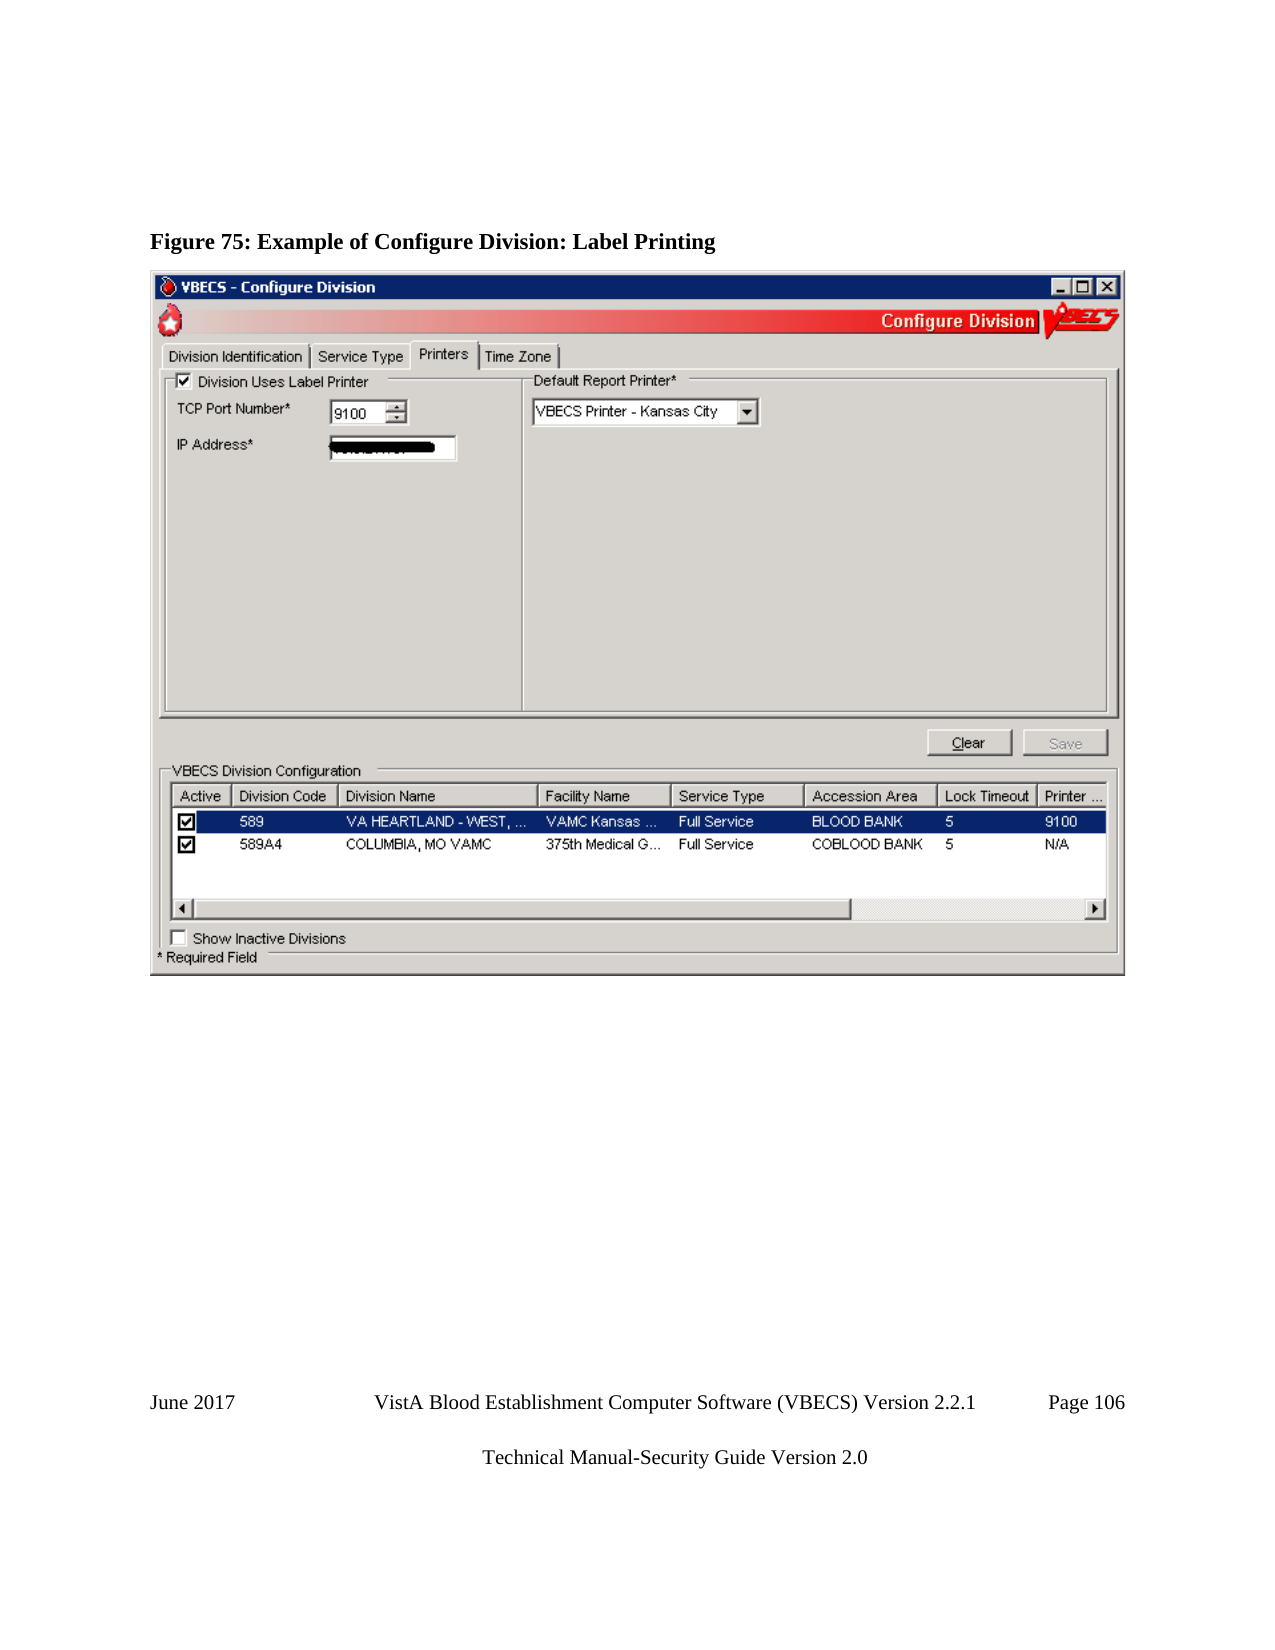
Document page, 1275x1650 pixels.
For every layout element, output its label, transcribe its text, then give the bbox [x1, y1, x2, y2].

picture [150, 270, 1125, 976]
text Figure 75: Example of Configure Division: Label Printing [150, 228, 1125, 254]
